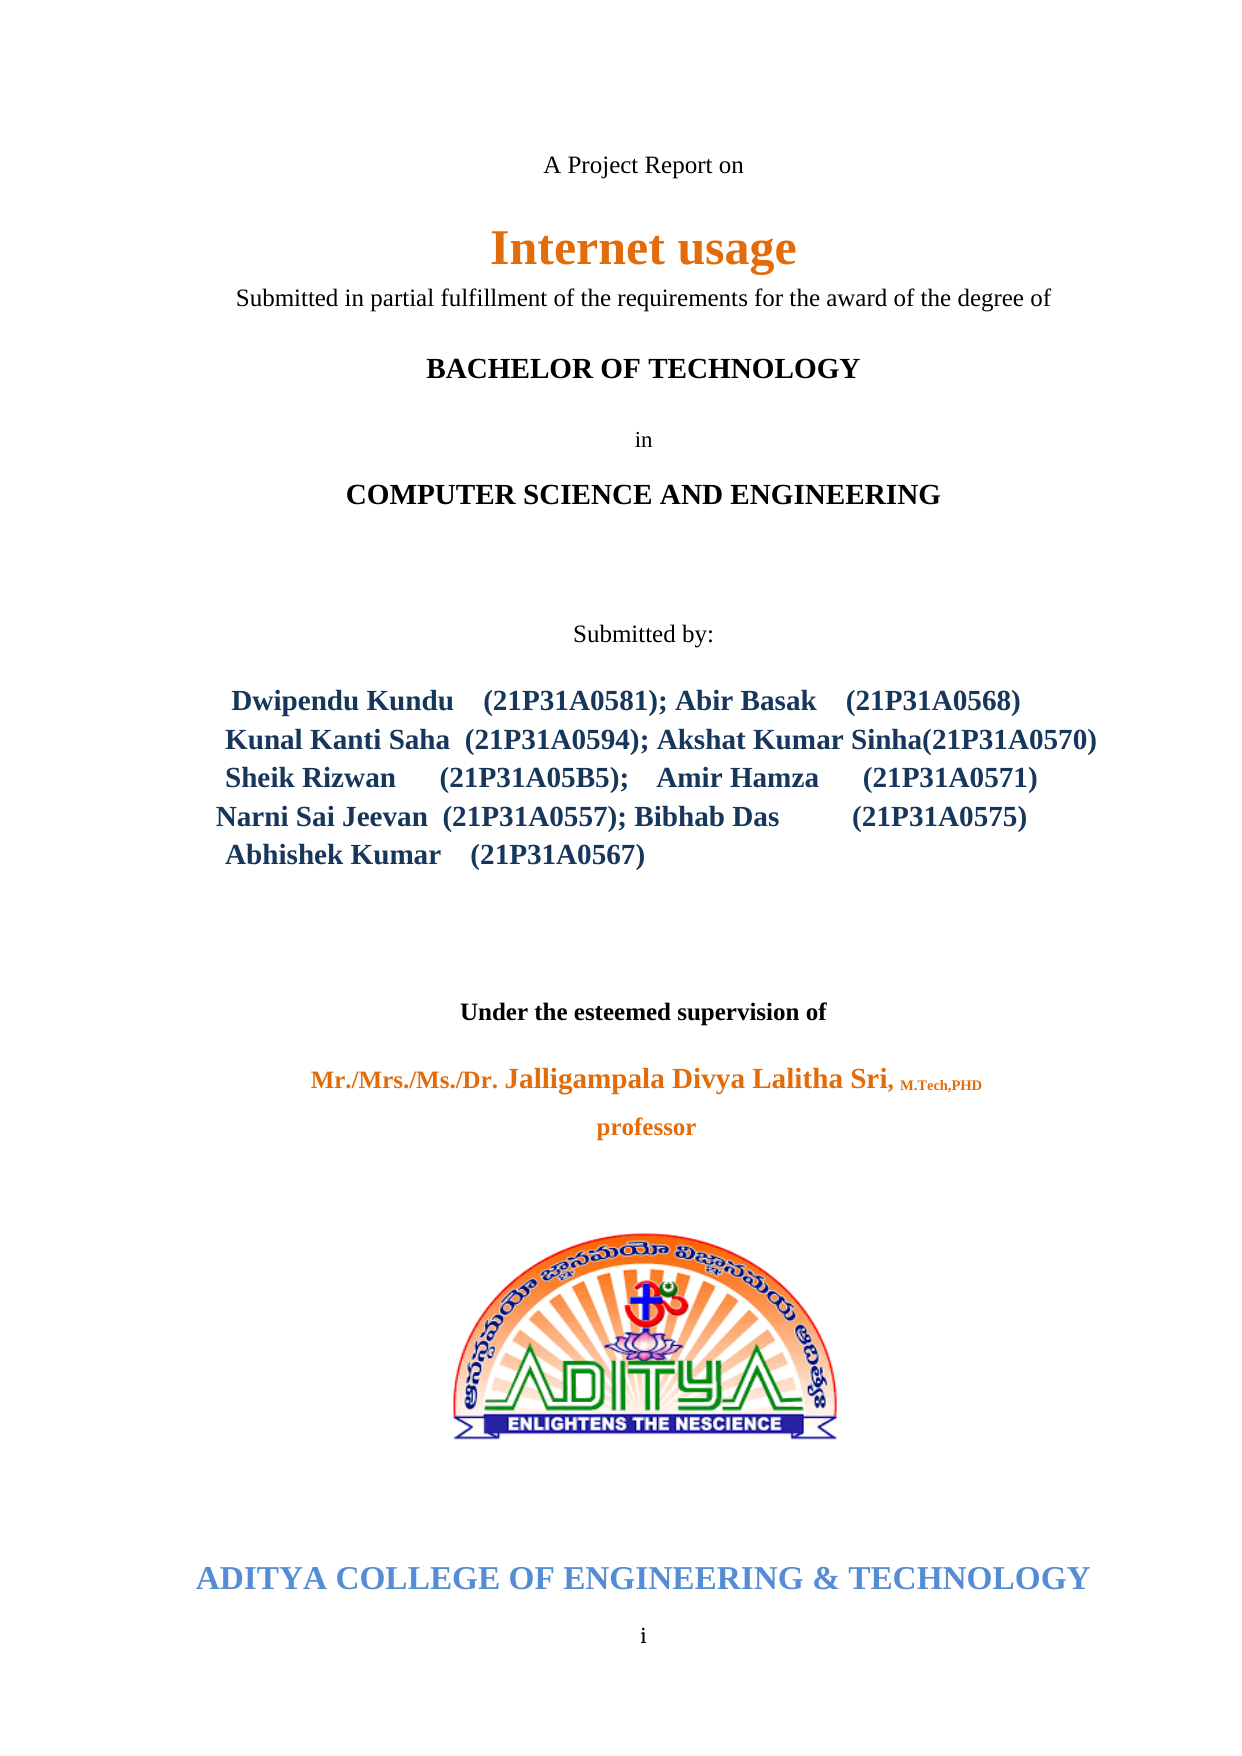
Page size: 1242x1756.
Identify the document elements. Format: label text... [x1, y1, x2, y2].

text Kunal Kanti Saha (21P31A0594); Akshat Kumar Sinha(21P31A0570) [150, 722, 1137, 755]
text Submitted in partial fulfillment of the requirements for the award of the degree of [150, 283, 1137, 311]
text Submitted by: [150, 619, 1137, 648]
text in [150, 426, 1137, 452]
text A Project Report on [150, 150, 1137, 179]
text ADITYA COLLEGE OF ENGINEERING & TECHNOLOGY [150, 1558, 1137, 1596]
text Dwipendu Kundu (21P31A0581); Abir Basak (21P31A0568) [225, 683, 1137, 717]
text Sheik Rizwan (21P31A05B5); Amir Hamza (21P31A0571) [225, 760, 1137, 794]
text professor [150, 1112, 1143, 1141]
text Under the esteemed supervision of [150, 997, 1137, 1026]
text Internet usage [150, 218, 1137, 276]
picture [447, 1227, 845, 1443]
text COMPUTER SCIENCE AND ENGINEERING [150, 477, 1137, 511]
text Abhishek Kumar (21P31A0567) [225, 837, 1137, 871]
text Narni Sai Jeevan (21P31A0557); Bibhab Das (21P31A0575) [150, 799, 1137, 832]
text Mr./Mrs./Ms./Dr. Jalligampala Divya Lalitha Sri, M.Tech,PHD [150, 1061, 1143, 1094]
text BACHELOR OF TECHNOLOGY [150, 351, 1137, 384]
